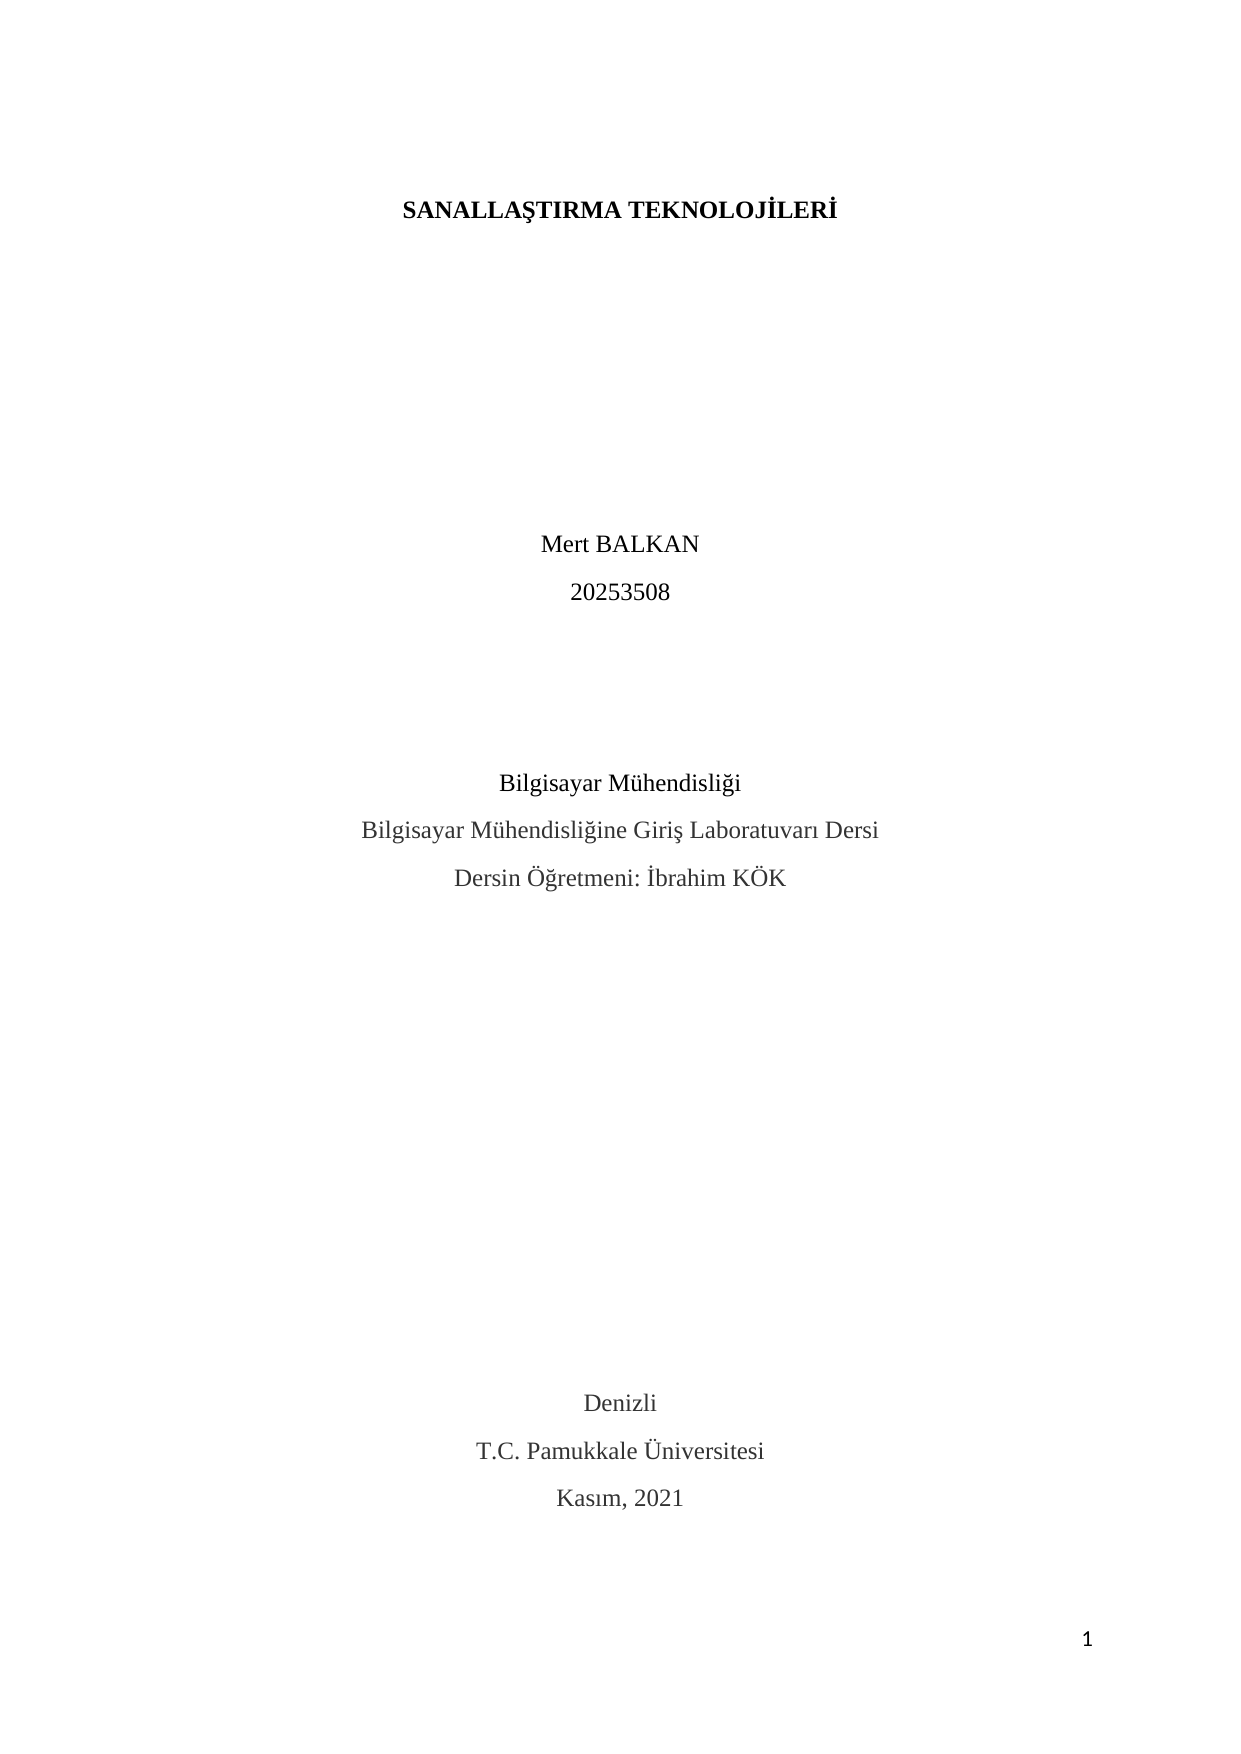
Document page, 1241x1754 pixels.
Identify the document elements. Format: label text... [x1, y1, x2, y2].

text Bilgisayar Mühendisliği [148, 768, 1093, 797]
text Dersin Öğretmeni: İbrahim KÖK [148, 863, 1093, 892]
text Bilgisayar Mühendisliğine Giriş Laboratuvarı Dersi [148, 816, 1093, 844]
text Kasım, 2021 [148, 1483, 1093, 1512]
text T.C. Pamukkale Üniversitesi [148, 1436, 1093, 1464]
text 20253508 [148, 577, 1093, 606]
text Denizli [148, 1388, 1093, 1417]
text SANALLAŞTIRMA TEKNOLOJİLERİ [148, 195, 1093, 224]
text Mert BALKAN [148, 529, 1093, 558]
